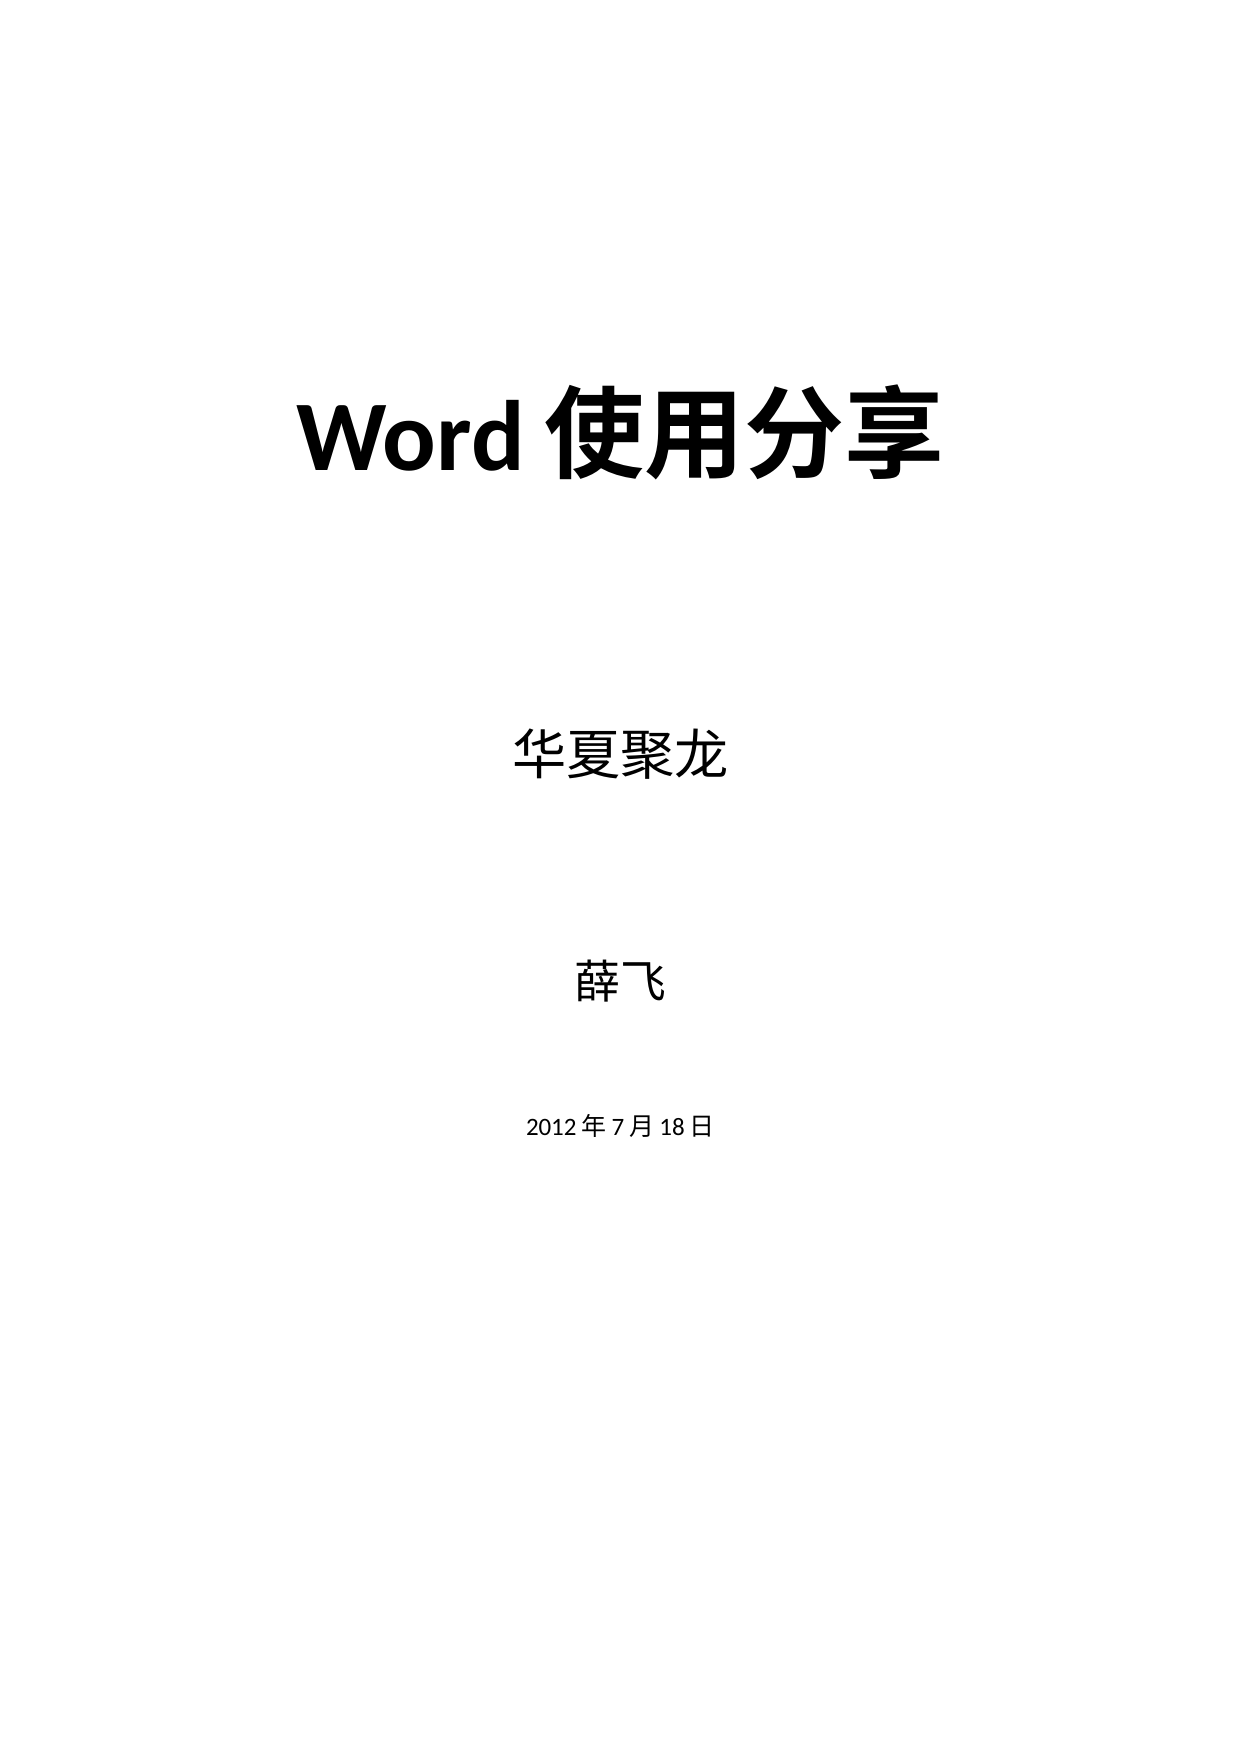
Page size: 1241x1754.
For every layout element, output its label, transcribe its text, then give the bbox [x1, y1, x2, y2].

text 薛飞 [187, 930, 1053, 1027]
text 2012年7月18日 [187, 1092, 1053, 1157]
text Word使用分享 [187, 345, 1053, 507]
text 华夏聚龙 [187, 702, 1053, 800]
